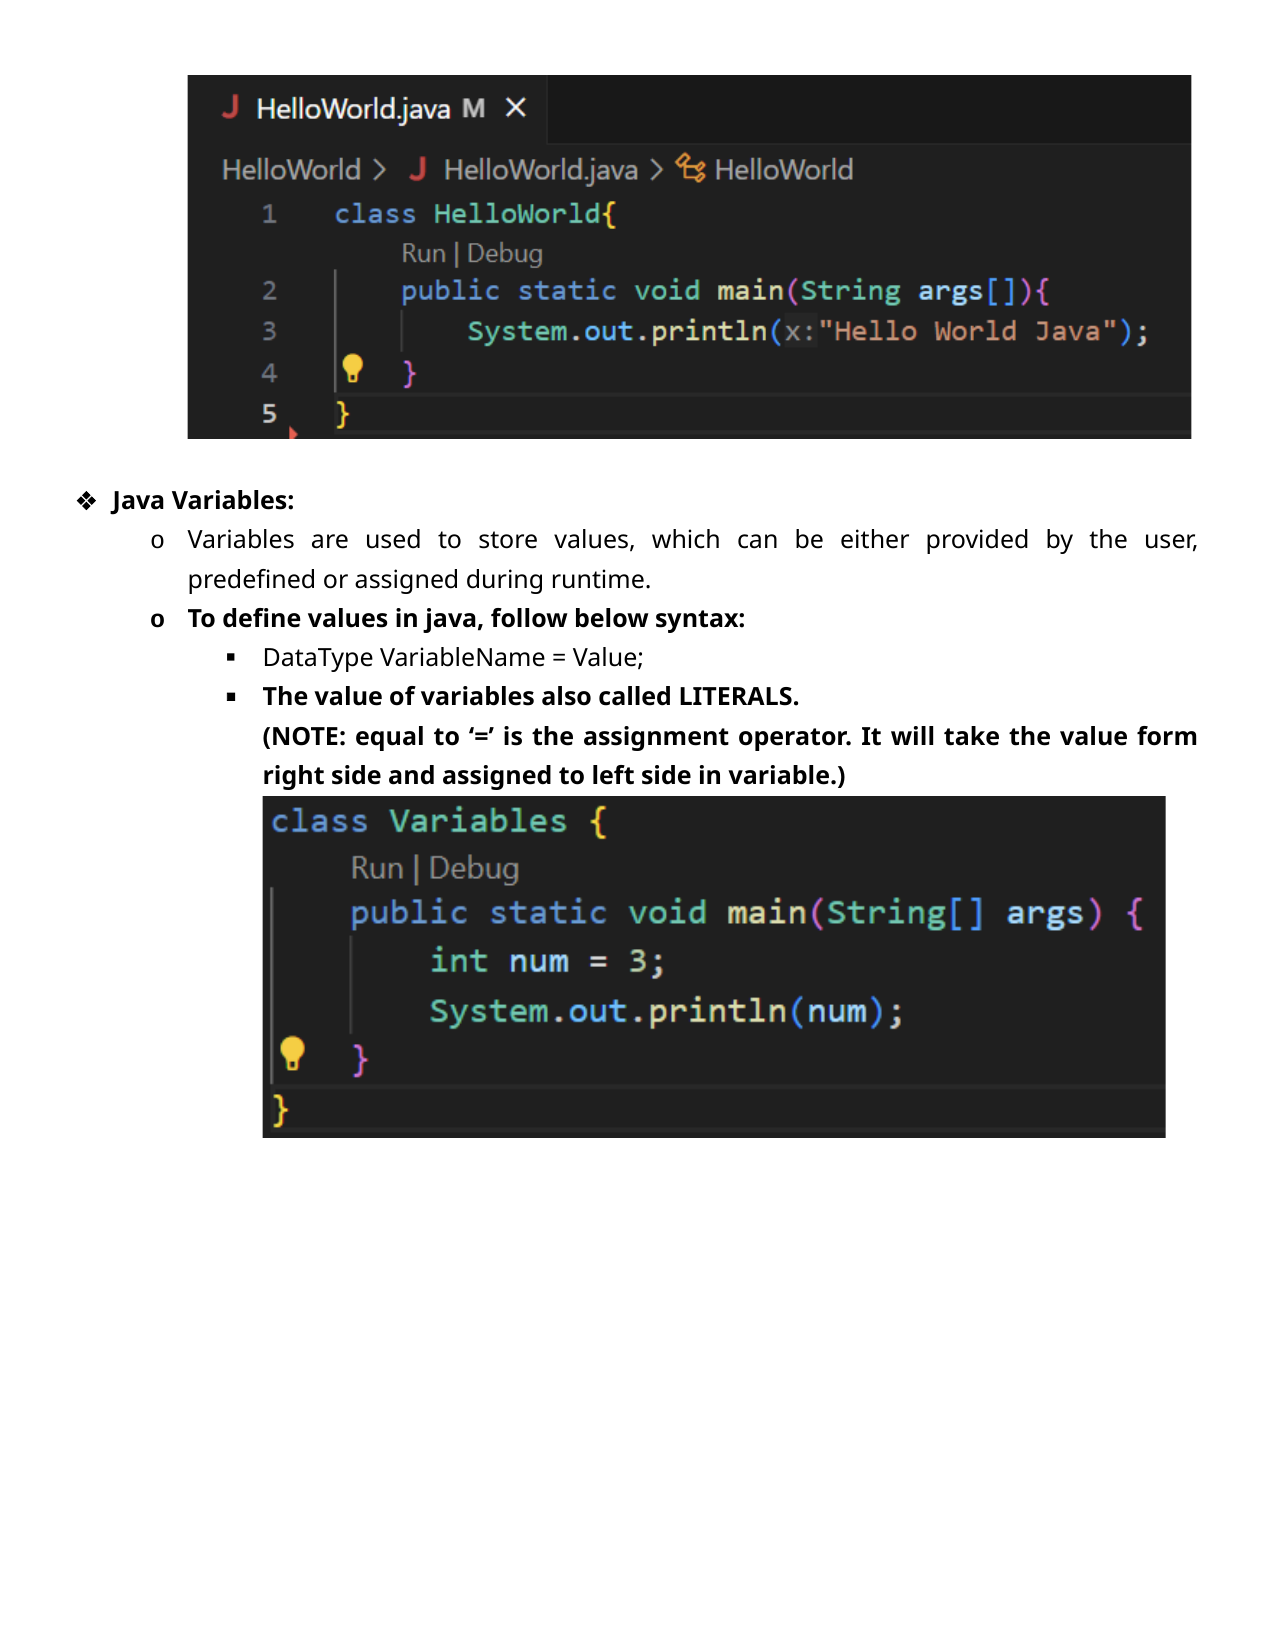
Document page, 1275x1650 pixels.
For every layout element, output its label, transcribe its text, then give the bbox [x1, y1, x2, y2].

list To define values in java, follow below syntax: [150, 601, 1200, 635]
picture [187, 75, 1192, 439]
picture [262, 796, 1166, 1138]
list Variables are used to store values, which can be either provided by the user, predefined or assigned during runtime. [150, 522, 1200, 595]
list The value of variables also called LITERALS. [225, 679, 1200, 713]
list Java Variables: [75, 483, 1200, 517]
list (NOTE: equal to ‘=’ is the assignment operator. It will take the value form right side and assigned to left side in variable.) [262, 718, 1200, 791]
list DataType VariableName = Value; [225, 640, 1200, 674]
